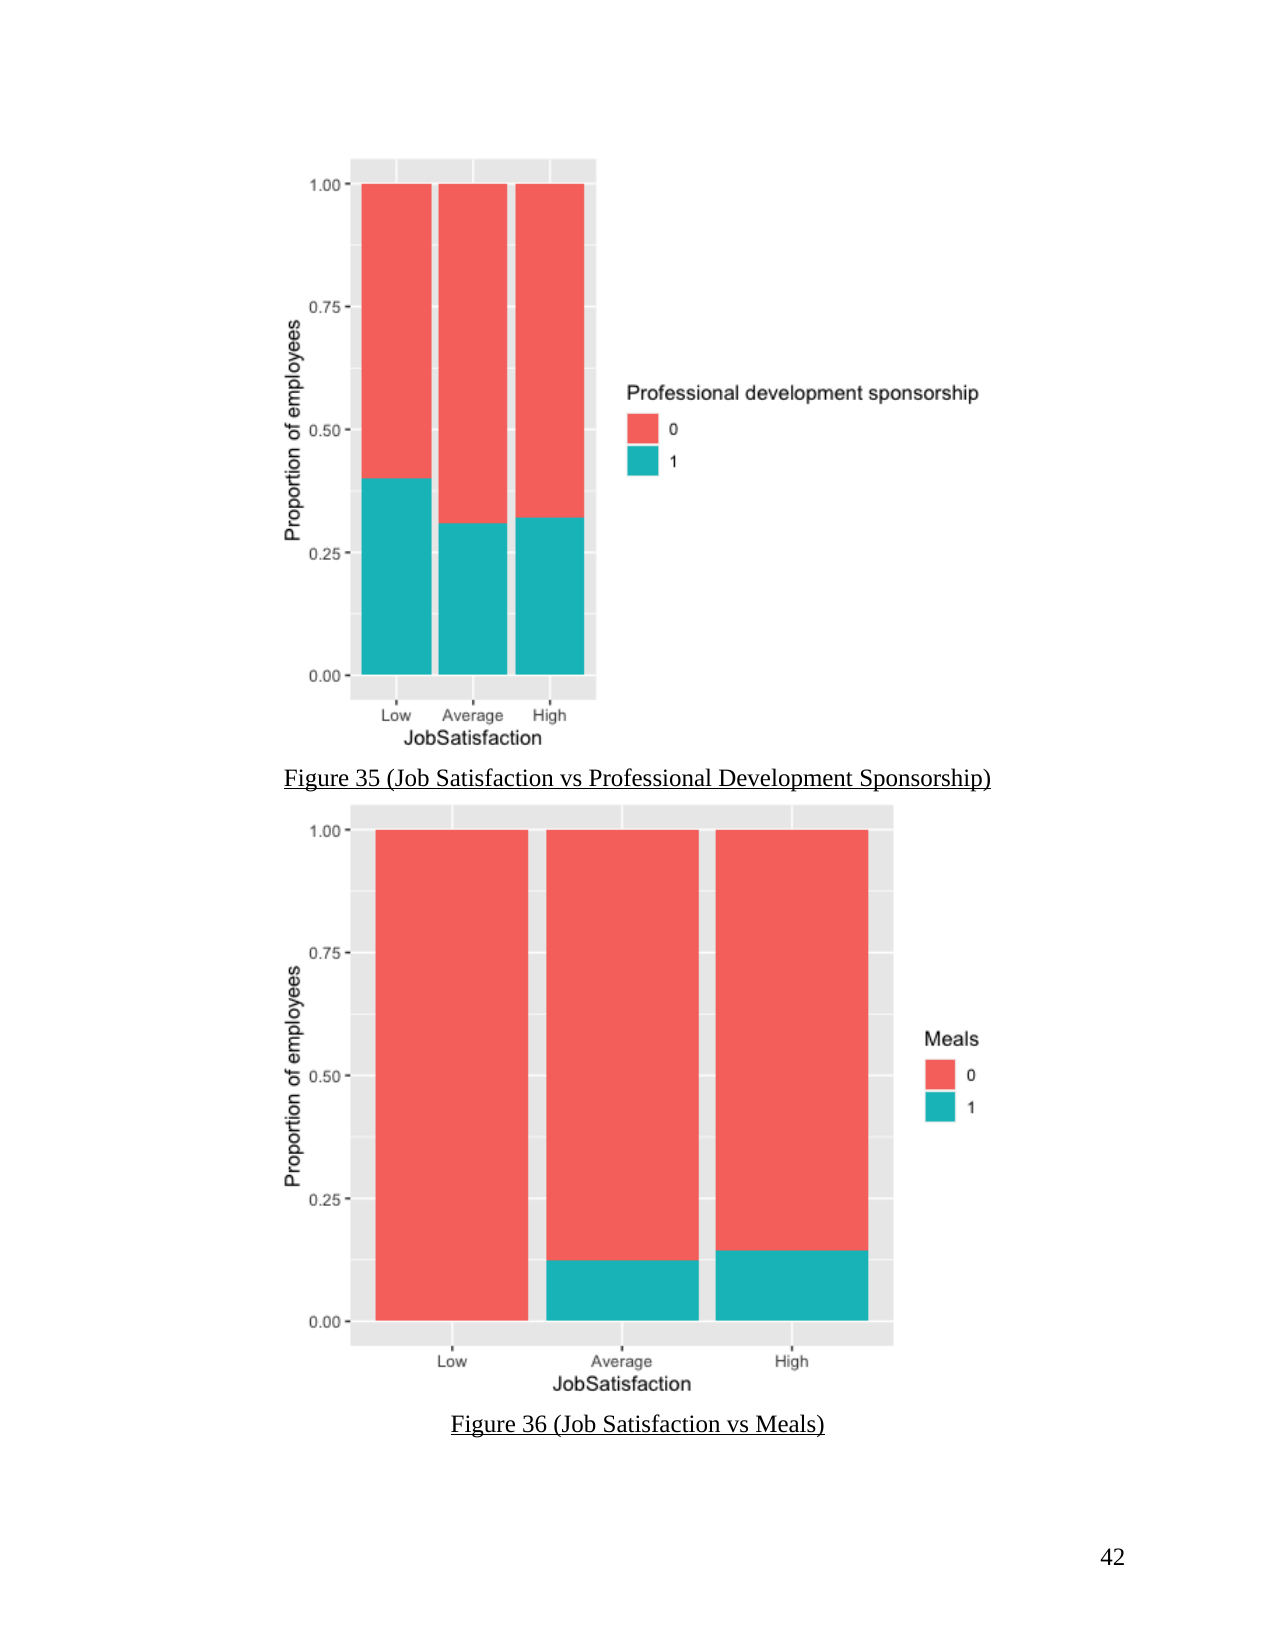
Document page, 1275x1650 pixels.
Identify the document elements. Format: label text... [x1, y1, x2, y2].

text Figure 36 (Job Satisfaction vs Meals) [150, 1409, 1125, 1437]
picture [275, 150, 1000, 759]
picture [275, 795, 1000, 1405]
